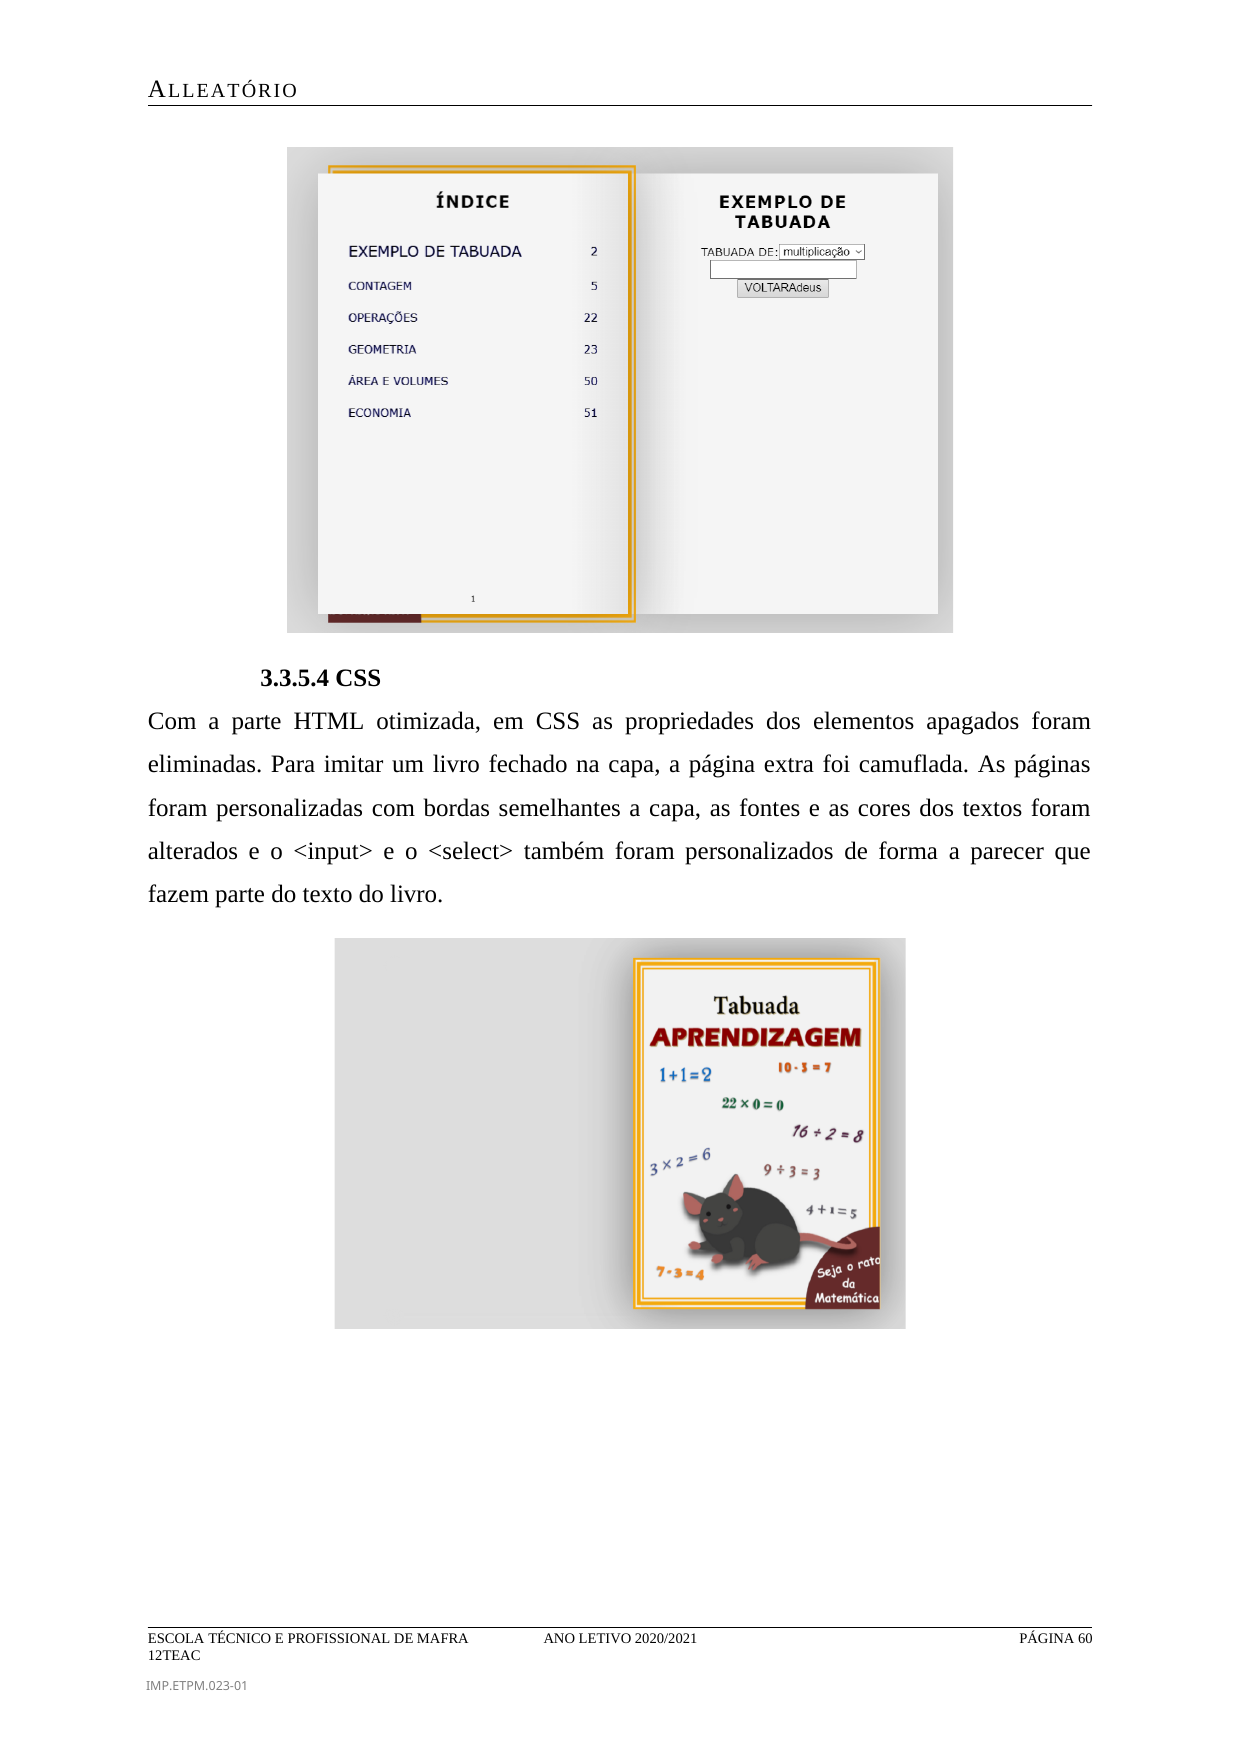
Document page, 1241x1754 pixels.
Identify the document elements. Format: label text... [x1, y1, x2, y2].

picture [287, 147, 954, 633]
subtitle CSS [260, 663, 1092, 692]
text Com a parte HTML otimizada, em CSS as propriedades dos elementos apagados foram eliminadas. Para imitar um livro fechado na capa, a página extra foi camuflada. As páginas foram personalizadas com bordas semelhantes a capa, as fontes e as cores dos textos foram alterados e o <input> e o <select> também foram personalizados de forma a parecer que fazem parte do texto do livro. [148, 706, 1092, 908]
picture [334, 938, 906, 1329]
